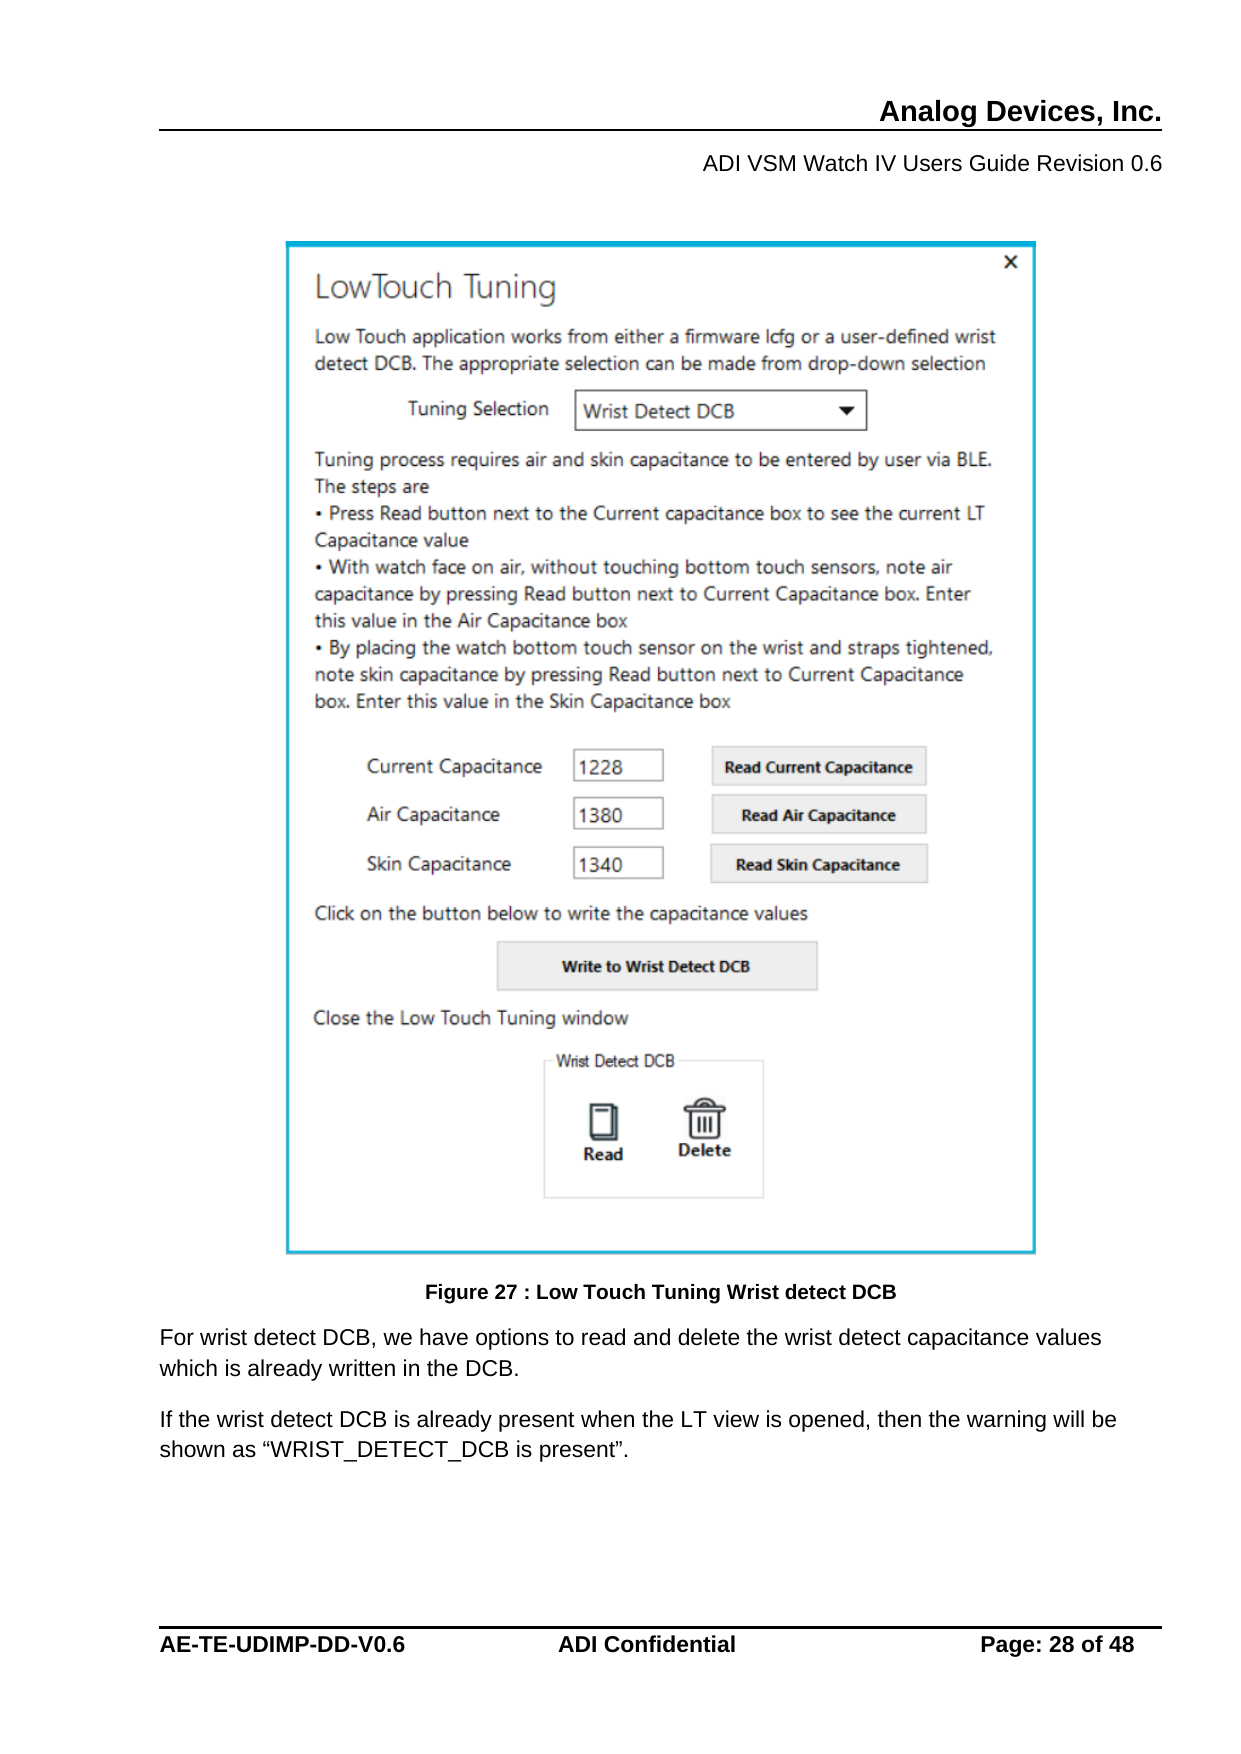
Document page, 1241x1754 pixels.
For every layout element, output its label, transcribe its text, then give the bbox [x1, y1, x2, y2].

text If the wrist detect DCB is already present when the LT view is opened, then the warning will be shown as “WRIST_DETECT_DCB is present”. [159, 1406, 1162, 1462]
text Figure 27 : Low Touch Tuning Wrist detect DCB [159, 1279, 1162, 1303]
text For wrist detect DCB, we have options to read and delete the wrist detect capacitance values which is already written in the DCB. [159, 1324, 1162, 1381]
picture [285, 247, 1037, 1255]
